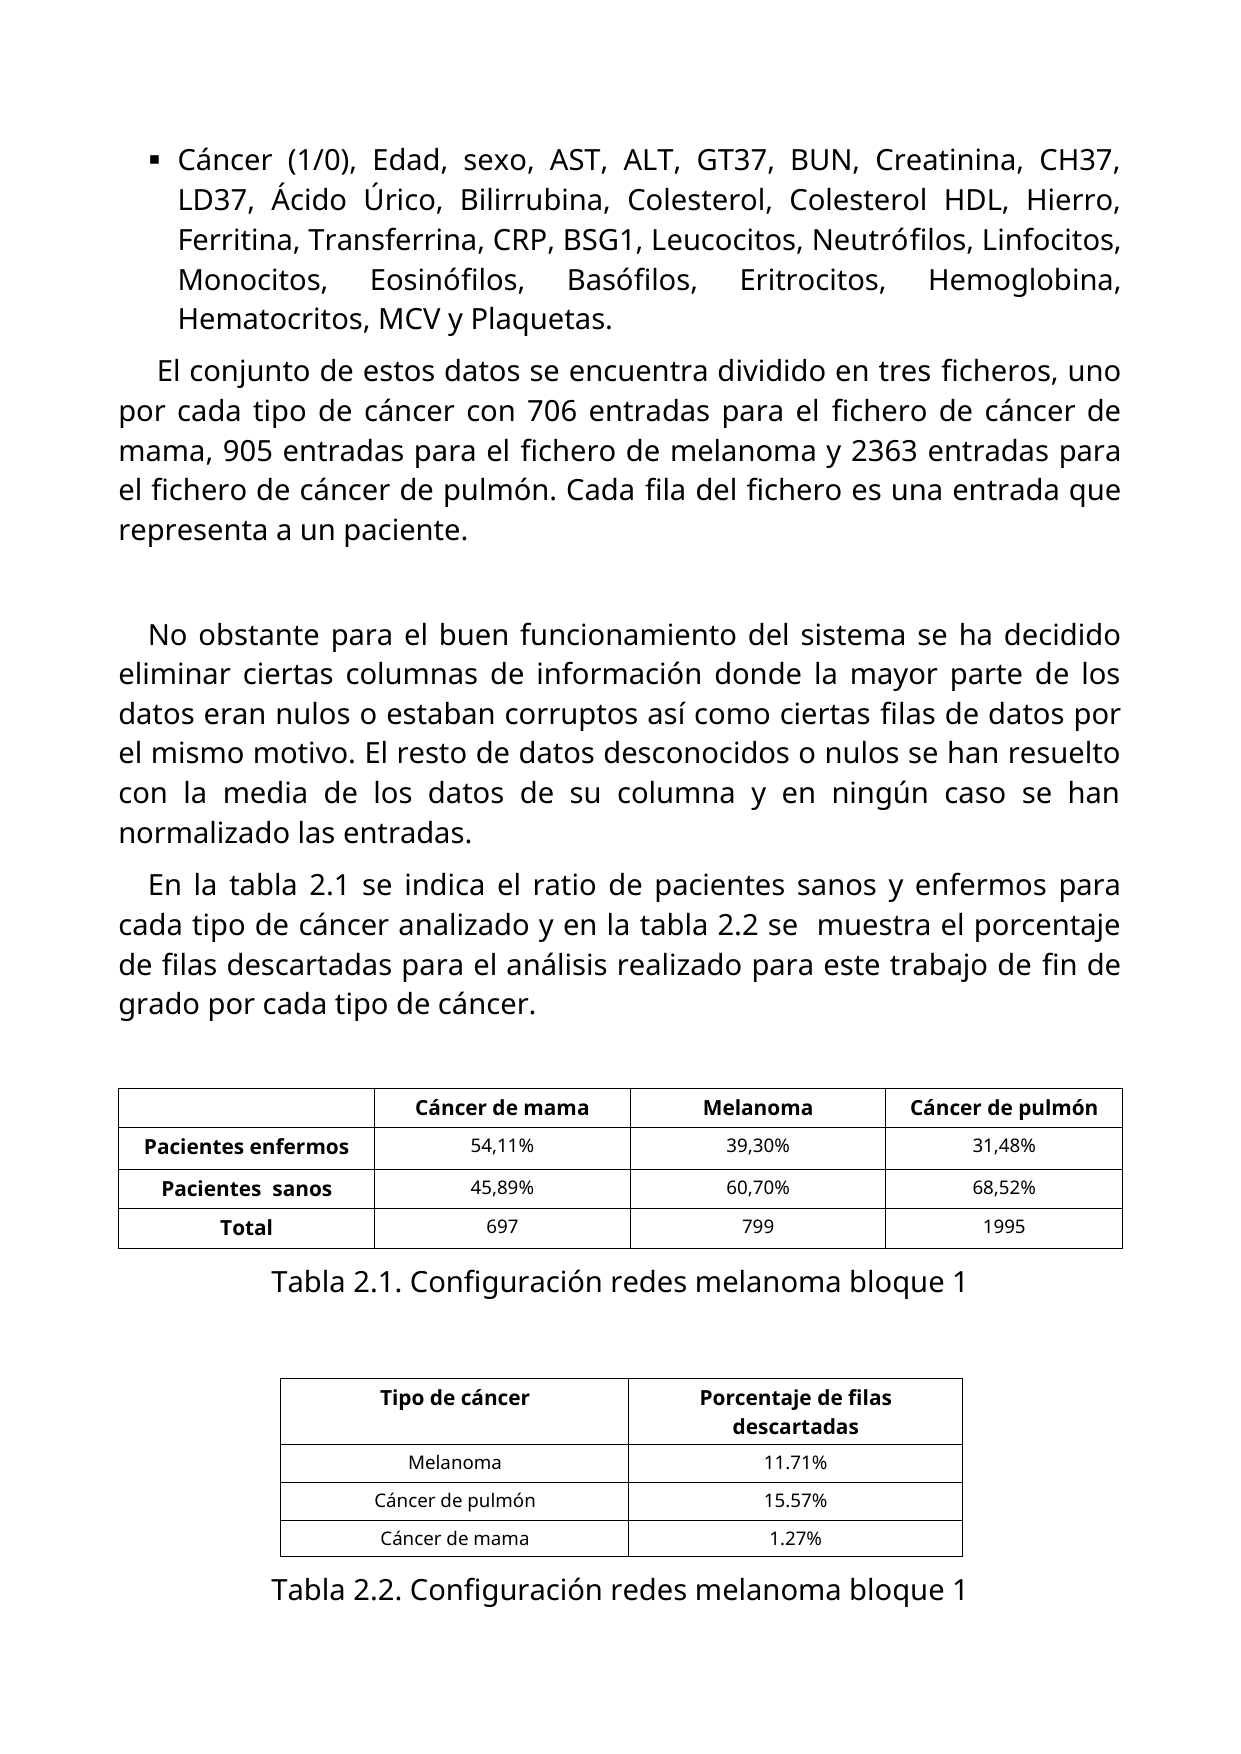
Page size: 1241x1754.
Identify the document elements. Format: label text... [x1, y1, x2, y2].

table_cell 60,70% [631, 1170, 885, 1208]
table_header Melanoma [631, 1089, 885, 1127]
table_cell Cáncer de pulmón [281, 1483, 628, 1520]
text No obstante para el buen funcionamiento del sistema se ha decidido eliminar ciertas columnas de información donde la mayor parte de los datos eran nulos o estaban corruptos así como ciertas filas de datos por el mismo motivo. El resto de datos desconocidos o nulos se han resuelto con la media de los datos de su columna y en ningún caso se han normalizado las entradas. [118, 614, 1122, 852]
table_cell Melanoma [281, 1445, 628, 1482]
table_cell 1.27% [629, 1521, 962, 1556]
table_cell Cáncer de mama [281, 1521, 628, 1556]
table_cell 1995 [886, 1209, 1122, 1248]
table_cell Pacientes enfermos [119, 1128, 374, 1169]
list Cáncer (1/0), Edad, sexo, AST, ALT, GT37, BUN, Creatinina, CH37, LD37, Ácido Úrico, Bilirrubina, Colesterol, Colesterol HDL, Hierro, Ferritina, Transferrina, CRP, BSG1, Leucocitos, Neutrófilos, Linfocitos, Monocitos, Eosinófilos, Basófilos, Eritrocitos, Hemoglobina, Hematocritos, MCV y Plaquetas. [148, 140, 1122, 338]
table_cell Pacientes sanos [119, 1170, 374, 1208]
table_cell 54,11% [375, 1128, 630, 1169]
text En la tabla 2.1 se indica el ratio de pacientes sanos y enfermos para cada tipo de cáncer analizado y en la tabla 2.2 se muestra el porcentaje de filas descartadas para el análisis realizado para este trabajo de fin de grado por cada tipo de cáncer. [118, 864, 1122, 1023]
table_header Cáncer de mama [375, 1089, 630, 1127]
table_cell 39,30% [631, 1128, 885, 1169]
table_header Tipo de cáncer [281, 1379, 628, 1444]
table_cell Total [119, 1209, 374, 1248]
table_header Porcentaje de filas descartadas [629, 1379, 962, 1444]
text El conjunto de estos datos se encuentra dividido en tres ficheros, uno por cada tipo de cáncer con 706 entradas para el fichero de cáncer de mama, 905 entradas para el fichero de melanoma y 2363 entradas para el fichero de cáncer de pulmón. Cada fila del fichero es una entrada que representa a un paciente. [118, 351, 1122, 549]
table_cell 45,89% [375, 1170, 630, 1208]
table_header Cáncer de pulmón [886, 1089, 1122, 1127]
table_header [119, 1089, 374, 1127]
table_cell 15.57% [629, 1483, 962, 1520]
table_cell 11.71% [629, 1445, 962, 1482]
table_cell 68,52% [886, 1170, 1122, 1208]
table_cell 31,48% [886, 1128, 1122, 1169]
table_cell 697 [375, 1209, 630, 1248]
table_cell 799 [631, 1209, 885, 1248]
